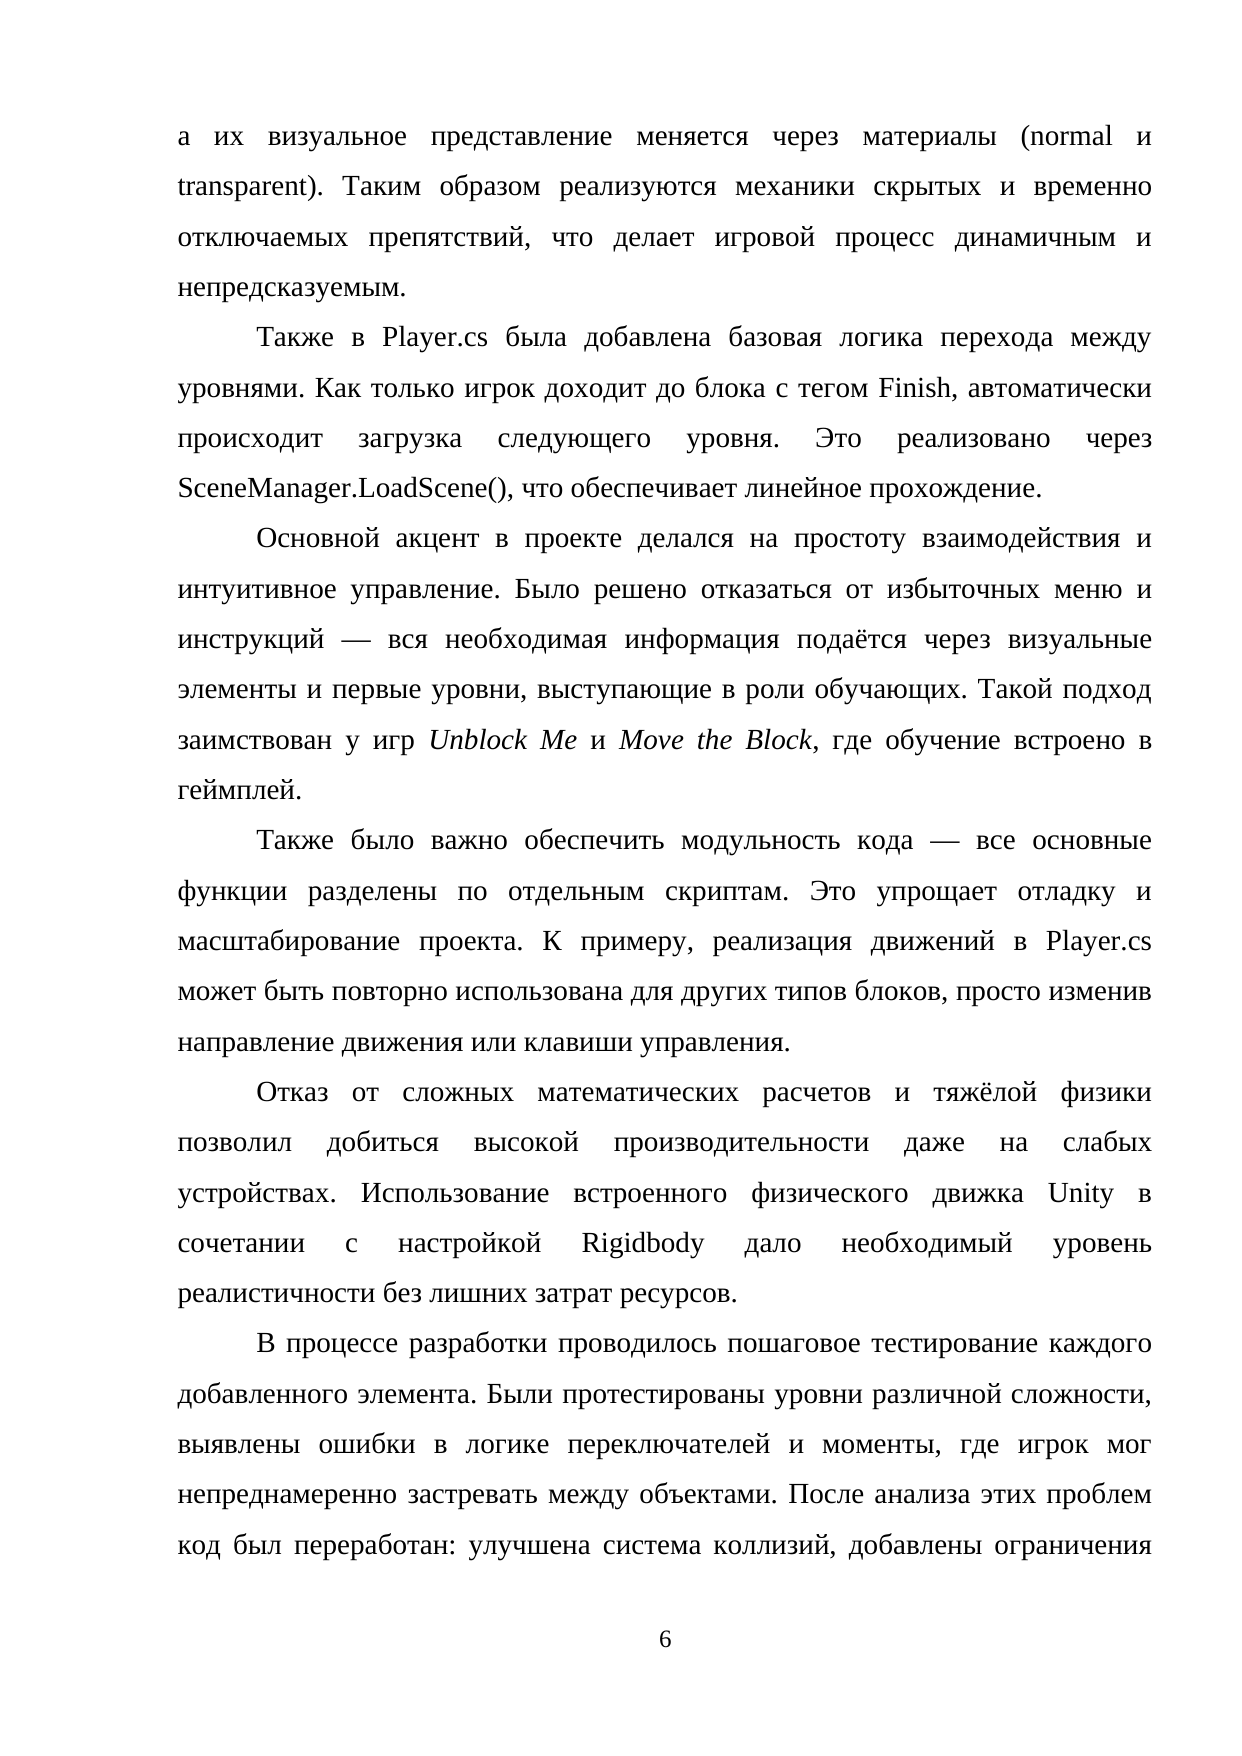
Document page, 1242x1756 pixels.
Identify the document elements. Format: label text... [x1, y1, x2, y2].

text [177, 118, 1153, 303]
text Отказ от сложных математических расчетов и тяжёлой физики позволил добиться высокой производительности даже на слабых устройствах. Использование встроенного физического движка Unity в сочетании с настройкой Rigidbody дало необходимый уровень реалистичности без лишних затрат ресурсов. [177, 1074, 1153, 1309]
text Основной акцент в проекте делался на простоту взаимодействия и интуитивное управление. Было решено отказаться от избыточных меню и инструкций — вся необходимая информация подаётся через визуальные элементы и первые уровни, выступающие в роли обучающих. Такой подход заимствован у игр Unblock Me и Move the Block, где обучение встроено в геймплей. [177, 521, 1153, 806]
text Также было важно обеспечить модульность кода — все основные функции разделены по отдельным скриптам. Это упрощает отладку и масштабирование проекта. К примеру, реализация движений в Player.cs может быть повторно использована для других типов блоков, просто изменив направление движения или клавиши управления. [177, 822, 1153, 1057]
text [177, 1326, 1153, 1560]
text Также в Player.cs была добавлена базовая логика перехода между уровнями. Как только игрок доходит до блока с тегом Finish, автоматически происходит загрузка следующего уровня. Это реализовано через SceneManager.LoadScene(), что обеспечивает линейное прохождение. [177, 319, 1153, 504]
